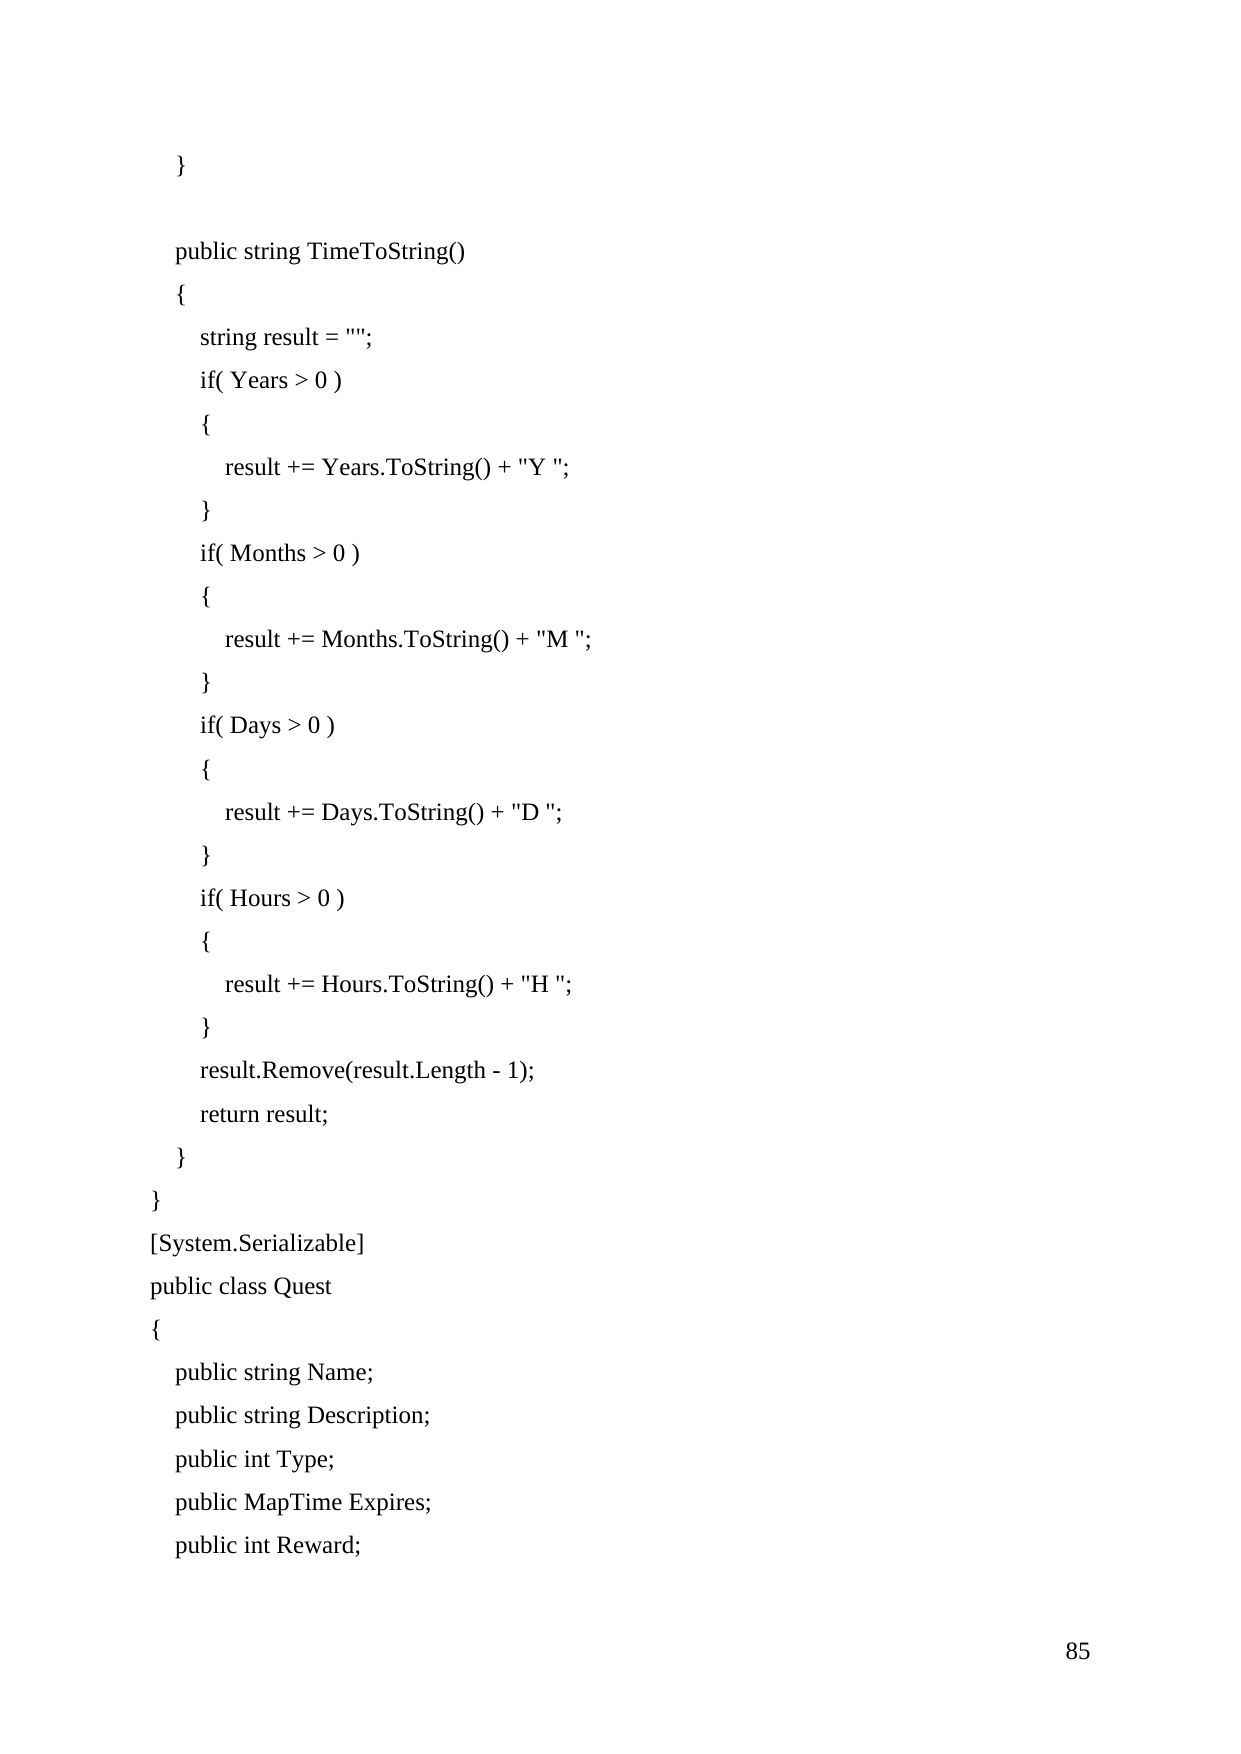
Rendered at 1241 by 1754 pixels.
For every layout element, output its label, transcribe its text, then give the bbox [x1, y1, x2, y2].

text { [150, 581, 1090, 610]
text { [150, 926, 1090, 955]
text public int Reward; [150, 1530, 1090, 1559]
text public int Type; [150, 1444, 1090, 1472]
text if( Hours > 0 ) [150, 883, 1090, 912]
text { [150, 1314, 1090, 1343]
text } [150, 840, 1090, 869]
text result += Years.ToString() + "Y "; [150, 452, 1090, 481]
text } [150, 1012, 1090, 1041]
text } [150, 1142, 1090, 1171]
text public MapTime Expires; [150, 1487, 1090, 1516]
text { [150, 754, 1090, 782]
text string result = ""; [150, 322, 1090, 351]
text [System.Serializable] [150, 1228, 1090, 1257]
text if( Days > 0 ) [150, 711, 1090, 739]
text public string Description; [150, 1401, 1090, 1429]
text result += Months.ToString() + "M "; [150, 624, 1090, 653]
text if( Years > 0 ) [150, 366, 1090, 394]
text result.Remove(result.Length - 1); [150, 1056, 1090, 1084]
text public string TimeToString() [150, 236, 1090, 265]
text result += Hours.ToString() + "H "; [150, 969, 1090, 998]
text if( Months > 0 ) [150, 538, 1090, 567]
text { [150, 409, 1090, 437]
text return result; [150, 1099, 1090, 1127]
text } [150, 667, 1090, 696]
text public string Name; [150, 1357, 1090, 1386]
text { [150, 279, 1090, 308]
text } [150, 1185, 1090, 1214]
text } [150, 495, 1090, 524]
text public class Quest [150, 1271, 1090, 1300]
text } [150, 150, 1090, 179]
text result += Days.ToString() + "D "; [150, 797, 1090, 826]
